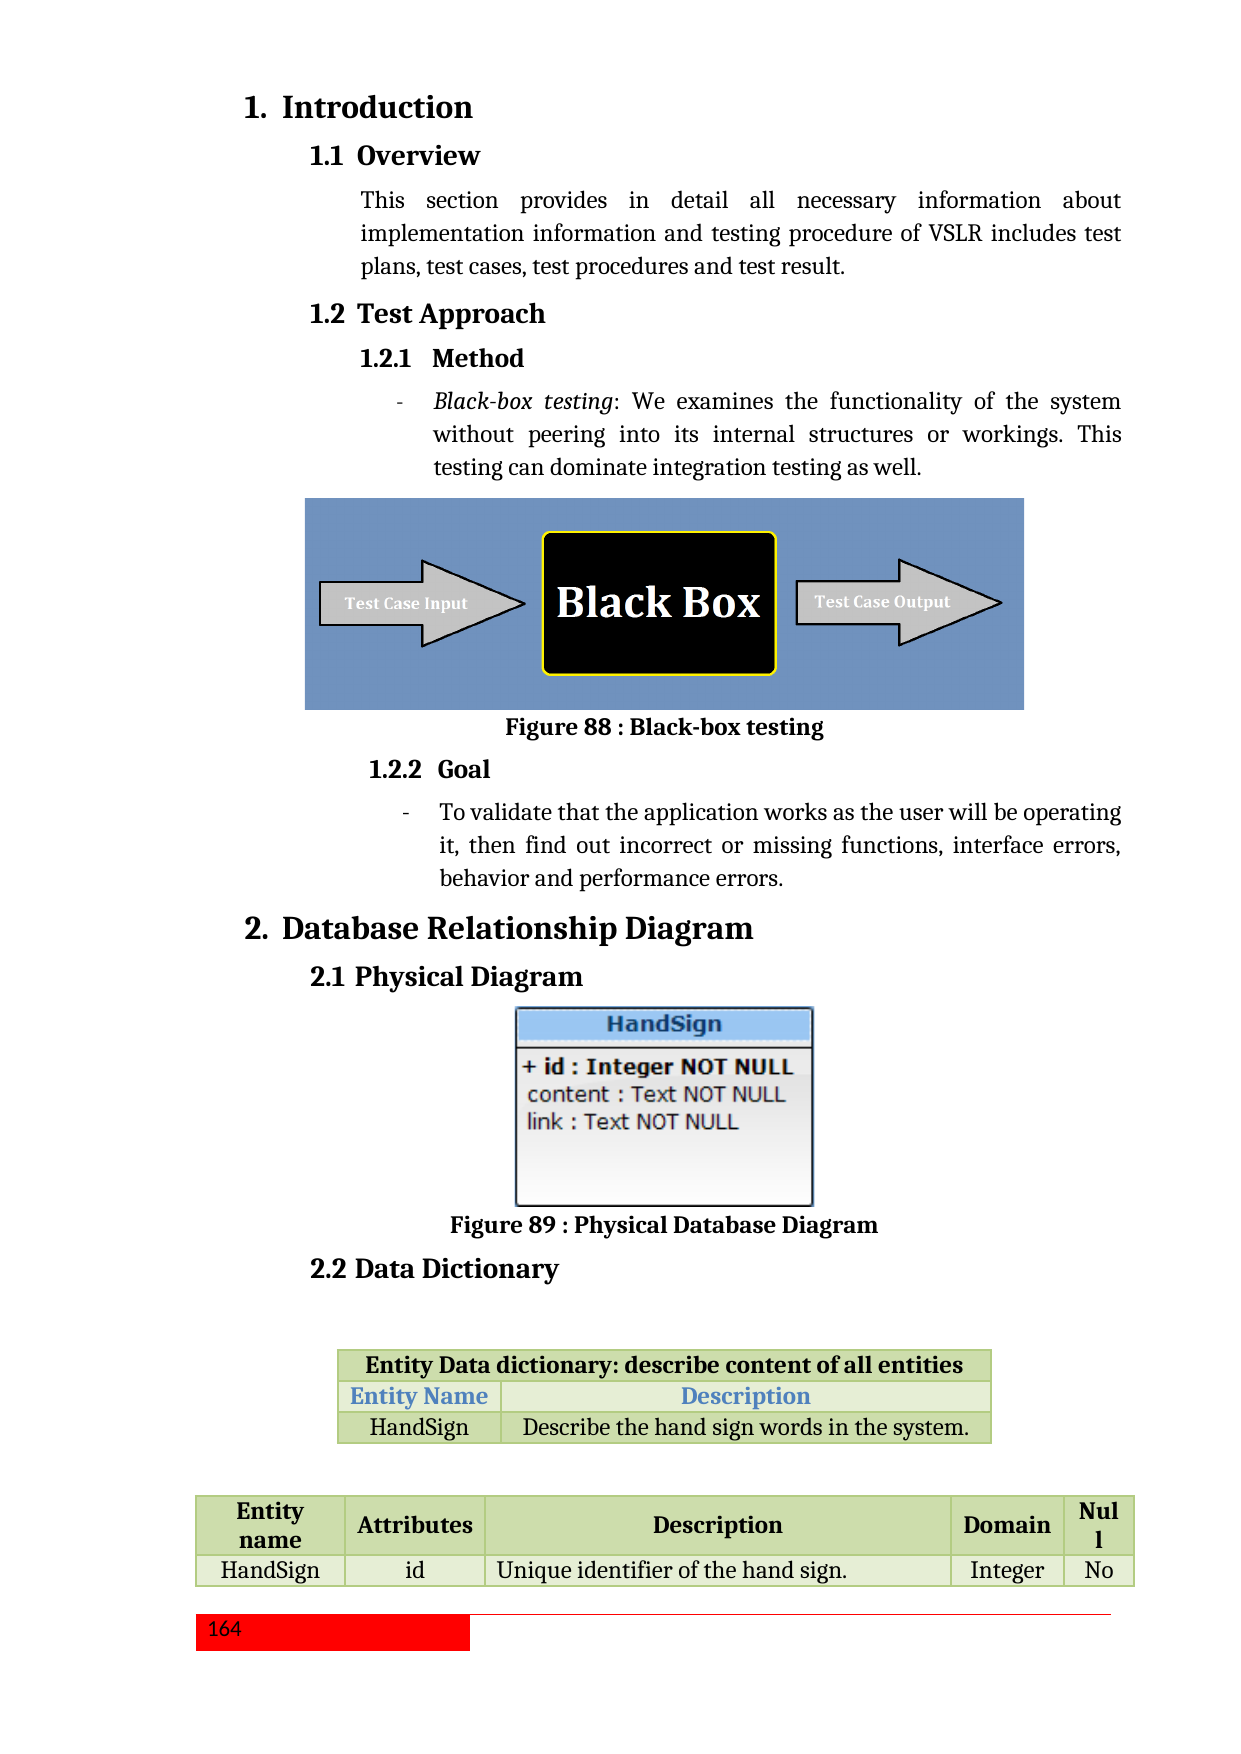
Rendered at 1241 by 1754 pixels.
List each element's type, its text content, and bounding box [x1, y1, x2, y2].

subtitle Overview [281, 139, 1122, 173]
list Figure 88 : Black-box testing [207, 713, 1122, 742]
text This section provides in detail all necessary information about implementation information and testing procedure of VSLR includes test plans, test cases, test procedures and test result. [360, 186, 1122, 280]
list Figure 89 : Physical Database Diagram [207, 1211, 1122, 1239]
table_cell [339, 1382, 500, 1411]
list To validate that the application works as the user will be operating it, then find out incorrect or missing functions, interface errors, behavior and performance errors. [402, 798, 1122, 893]
picture [514, 1006, 815, 1207]
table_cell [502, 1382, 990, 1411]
subtitle Physical Diagram [310, 961, 1122, 994]
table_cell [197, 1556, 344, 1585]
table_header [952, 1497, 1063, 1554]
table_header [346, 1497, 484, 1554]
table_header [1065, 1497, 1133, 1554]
subtitle Goal [354, 754, 1122, 786]
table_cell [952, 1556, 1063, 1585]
list Black-box testing: We examines the functionality of the system without peering into its internal structures or workings. This testing can dominate integration testing as well. [396, 387, 1122, 482]
picture [304, 498, 1025, 710]
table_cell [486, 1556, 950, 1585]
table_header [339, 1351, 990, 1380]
subtitle Test Approach [281, 297, 1122, 331]
subtitle Data Dictionary [310, 1252, 1122, 1286]
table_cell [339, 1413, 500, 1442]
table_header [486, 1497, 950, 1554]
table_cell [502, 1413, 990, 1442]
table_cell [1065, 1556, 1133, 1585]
subtitle Database Relationship Diagram [244, 910, 1122, 948]
subtitle Method [331, 343, 1122, 374]
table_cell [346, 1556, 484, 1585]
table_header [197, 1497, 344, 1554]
subtitle Introduction [244, 89, 1122, 127]
